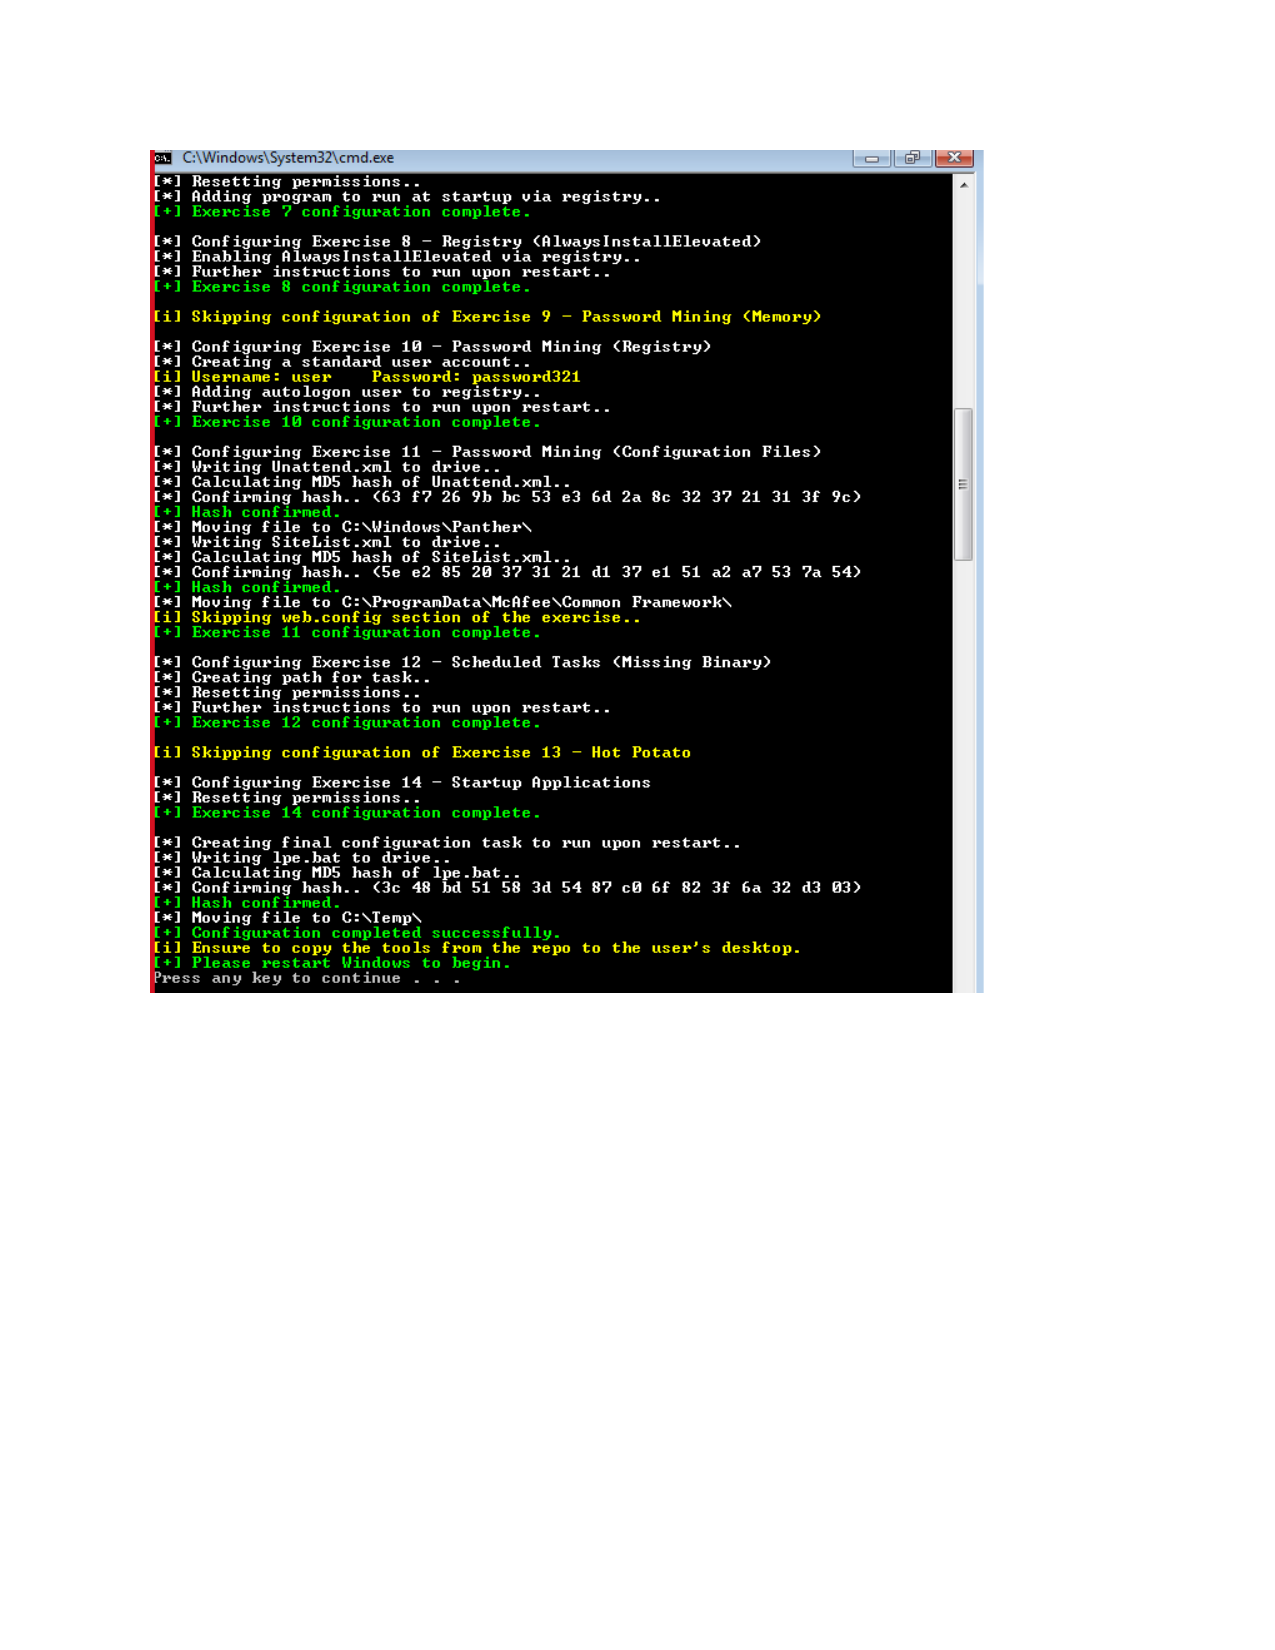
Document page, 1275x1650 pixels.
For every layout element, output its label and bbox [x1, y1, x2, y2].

picture [150, 150, 984, 993]
